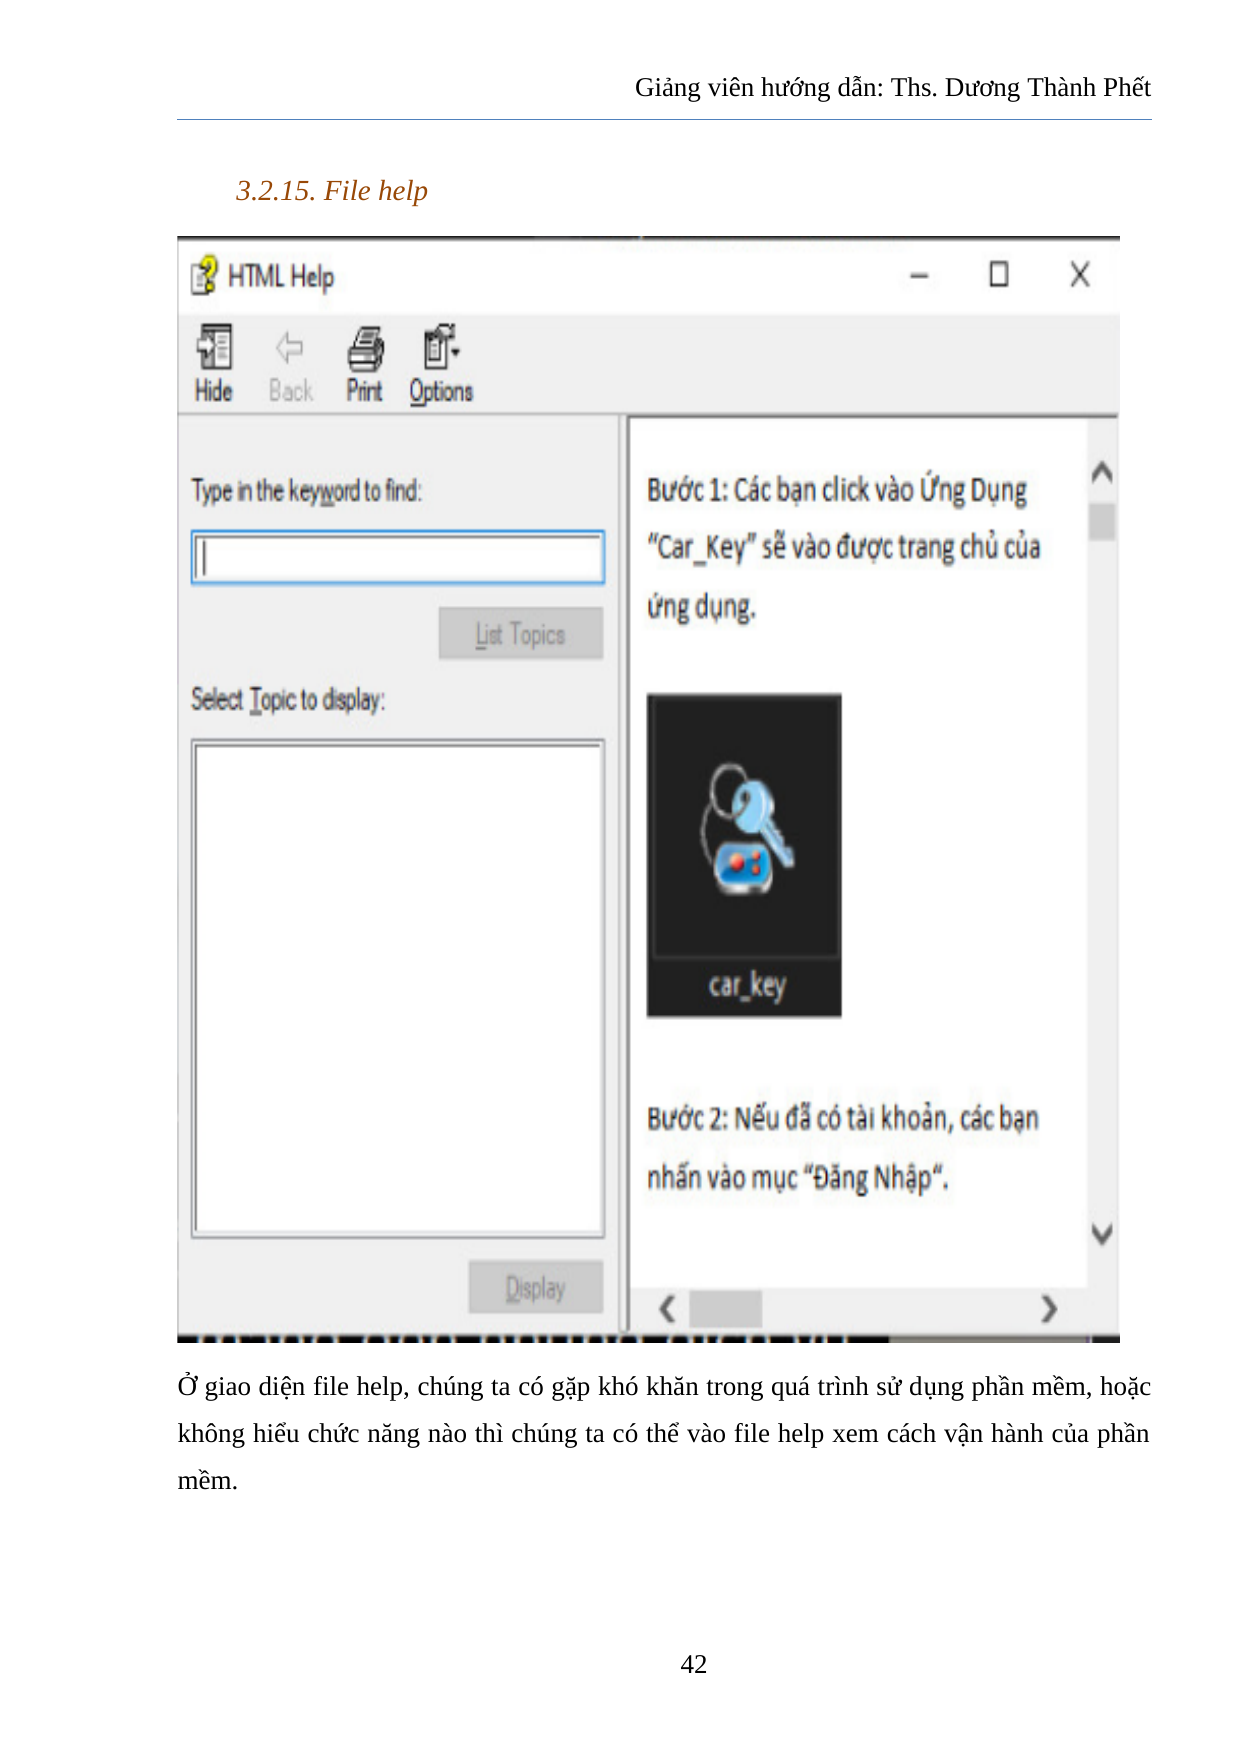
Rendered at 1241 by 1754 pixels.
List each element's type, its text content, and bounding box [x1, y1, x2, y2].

subtitle 3.2.15. File help [177, 173, 1152, 207]
text Ở giao diện file help, chúng ta có gặp khó khăn trong quá trình sử dụng phần mềm, hoặc không hiểu chức năng nào thì chúng ta có thể vào file help xem cách vận hành của phần mềm. [177, 1370, 1152, 1495]
picture [177, 236, 1120, 1343]
